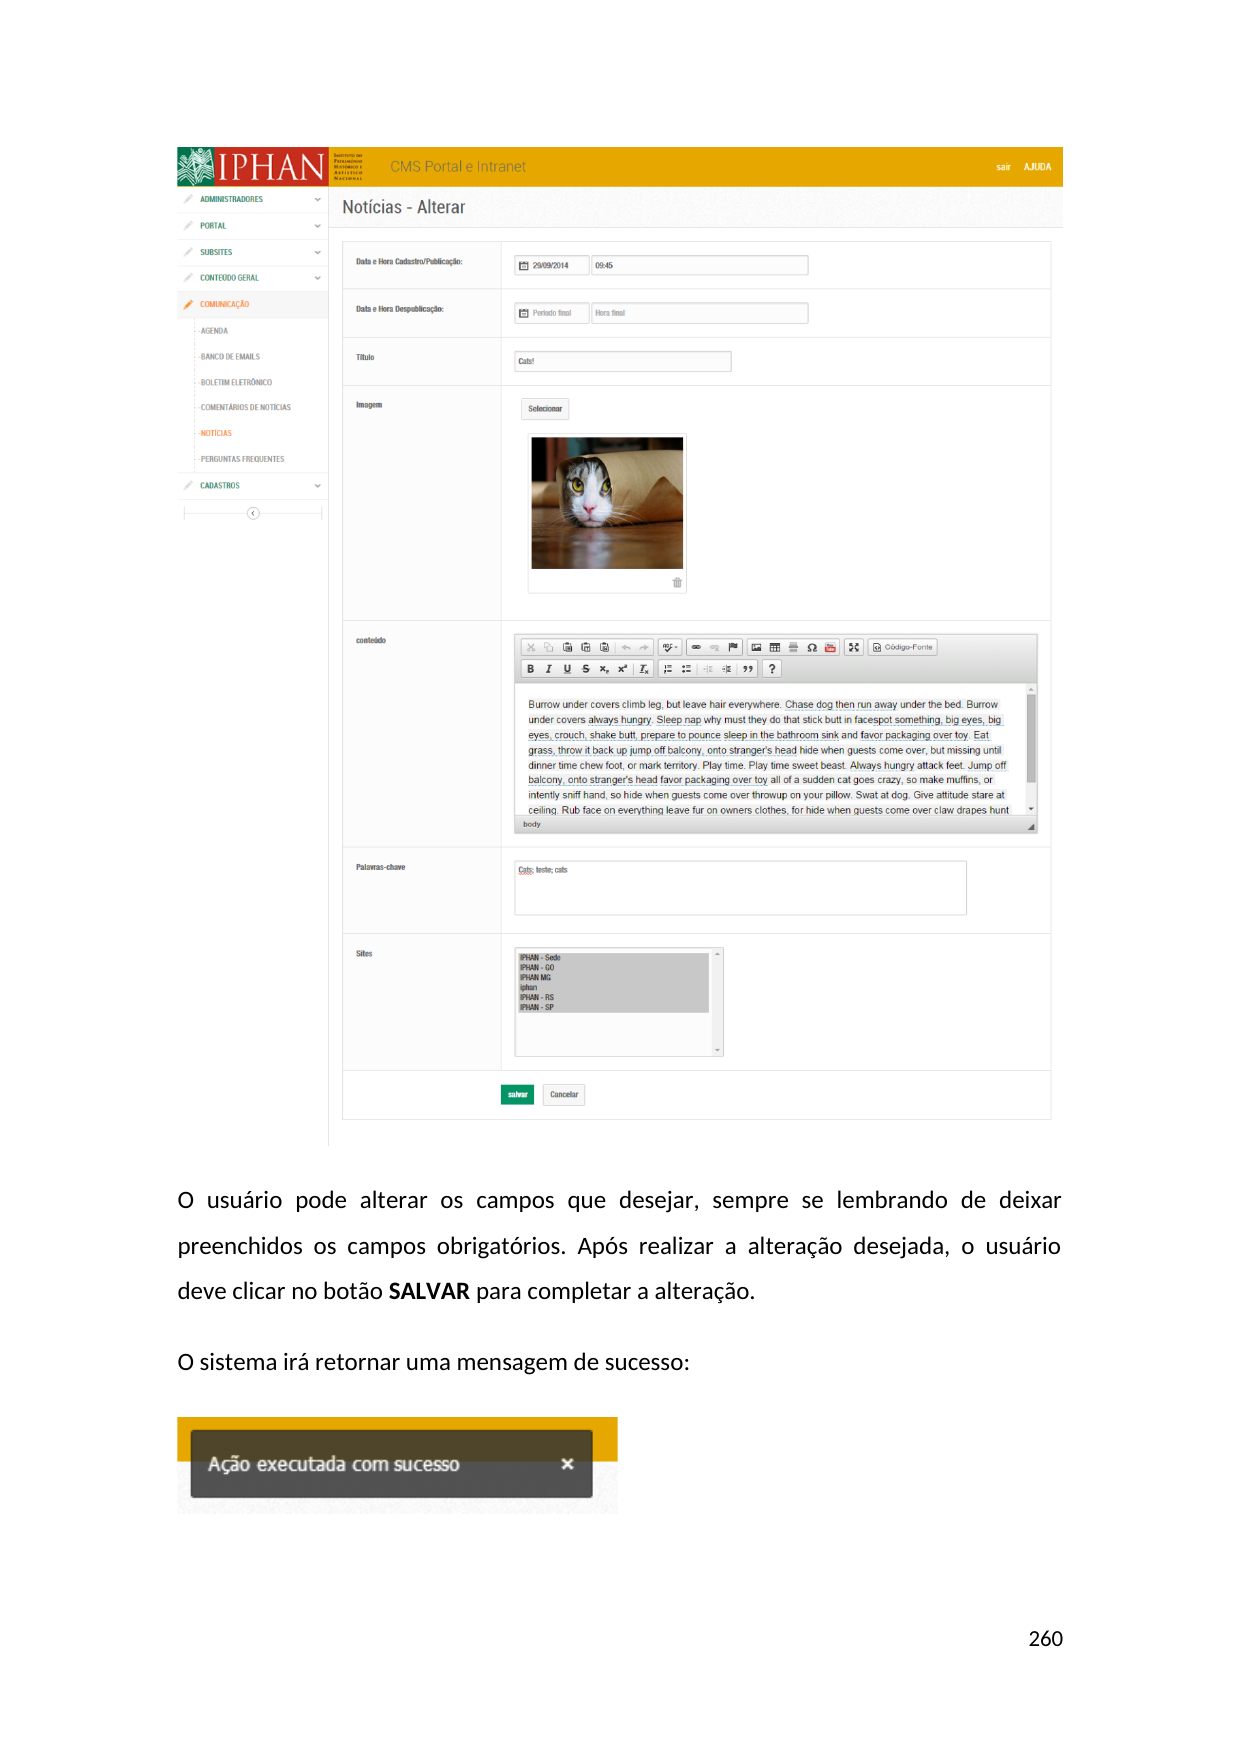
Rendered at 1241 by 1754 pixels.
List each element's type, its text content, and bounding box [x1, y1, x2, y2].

picture [177, 147, 1063, 1146]
picture [177, 1417, 618, 1514]
text O sistema irá retornar uma mensagem de sucesso: [177, 1346, 1063, 1377]
text O usuário pode alterar os campos que desejar, sempre se lembrando de deixar preenchidos os campos obrigatórios. Após realizar a alteração desejada, o usuário deve clicar no botão SALVAR para completar a alteração. [177, 1184, 1063, 1306]
